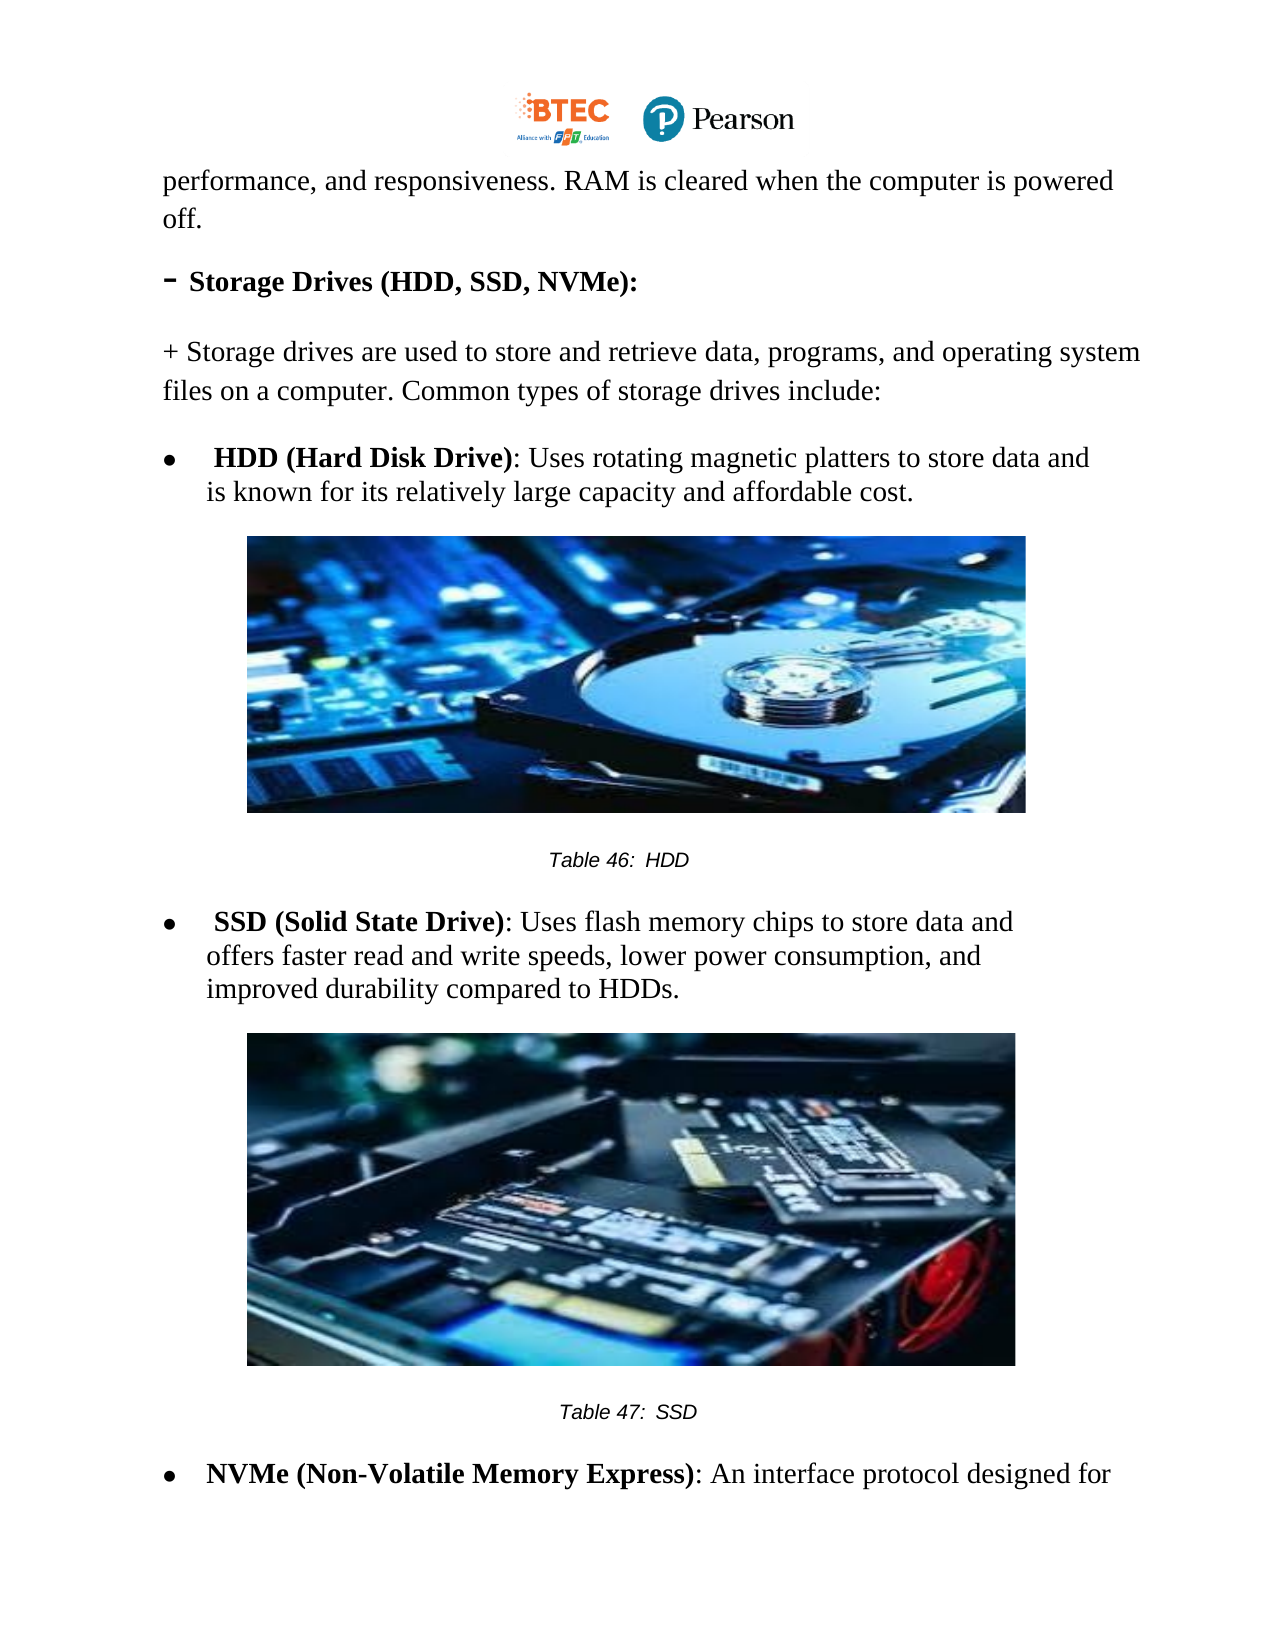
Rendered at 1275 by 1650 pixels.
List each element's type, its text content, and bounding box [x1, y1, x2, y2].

list HDD (Hard Disk Drive): Uses rotating magnetic platters to store data and is known for its relatively large capacity and affordable cost. [162, 440, 1112, 507]
text + Storage drives are used to store and retrieve data, programs, and operating system files on a computer. Common types of storage drives include: [162, 334, 1148, 407]
text performance, and responsiveness. RAM is cleared when the computer is powered off. [162, 163, 1136, 235]
text Table 47: SSD [558, 1400, 1244, 1424]
picture [247, 1033, 1016, 1366]
picture [502, 81, 810, 157]
list SSD (Solid State Drive): Uses flash memory chips to store data and offers faster read and write speeds, lower power consumption, and improved durability compared to HDDs. [162, 904, 1086, 1005]
list NVMe (Non-Volatile Memory Express): An interface protocol designed for [162, 1457, 1244, 1490]
subtitle Storage Drives (HDD, SSD, NVMe): [162, 249, 1244, 301]
text Table 46: HDD [548, 847, 1244, 871]
picture [247, 536, 1026, 813]
